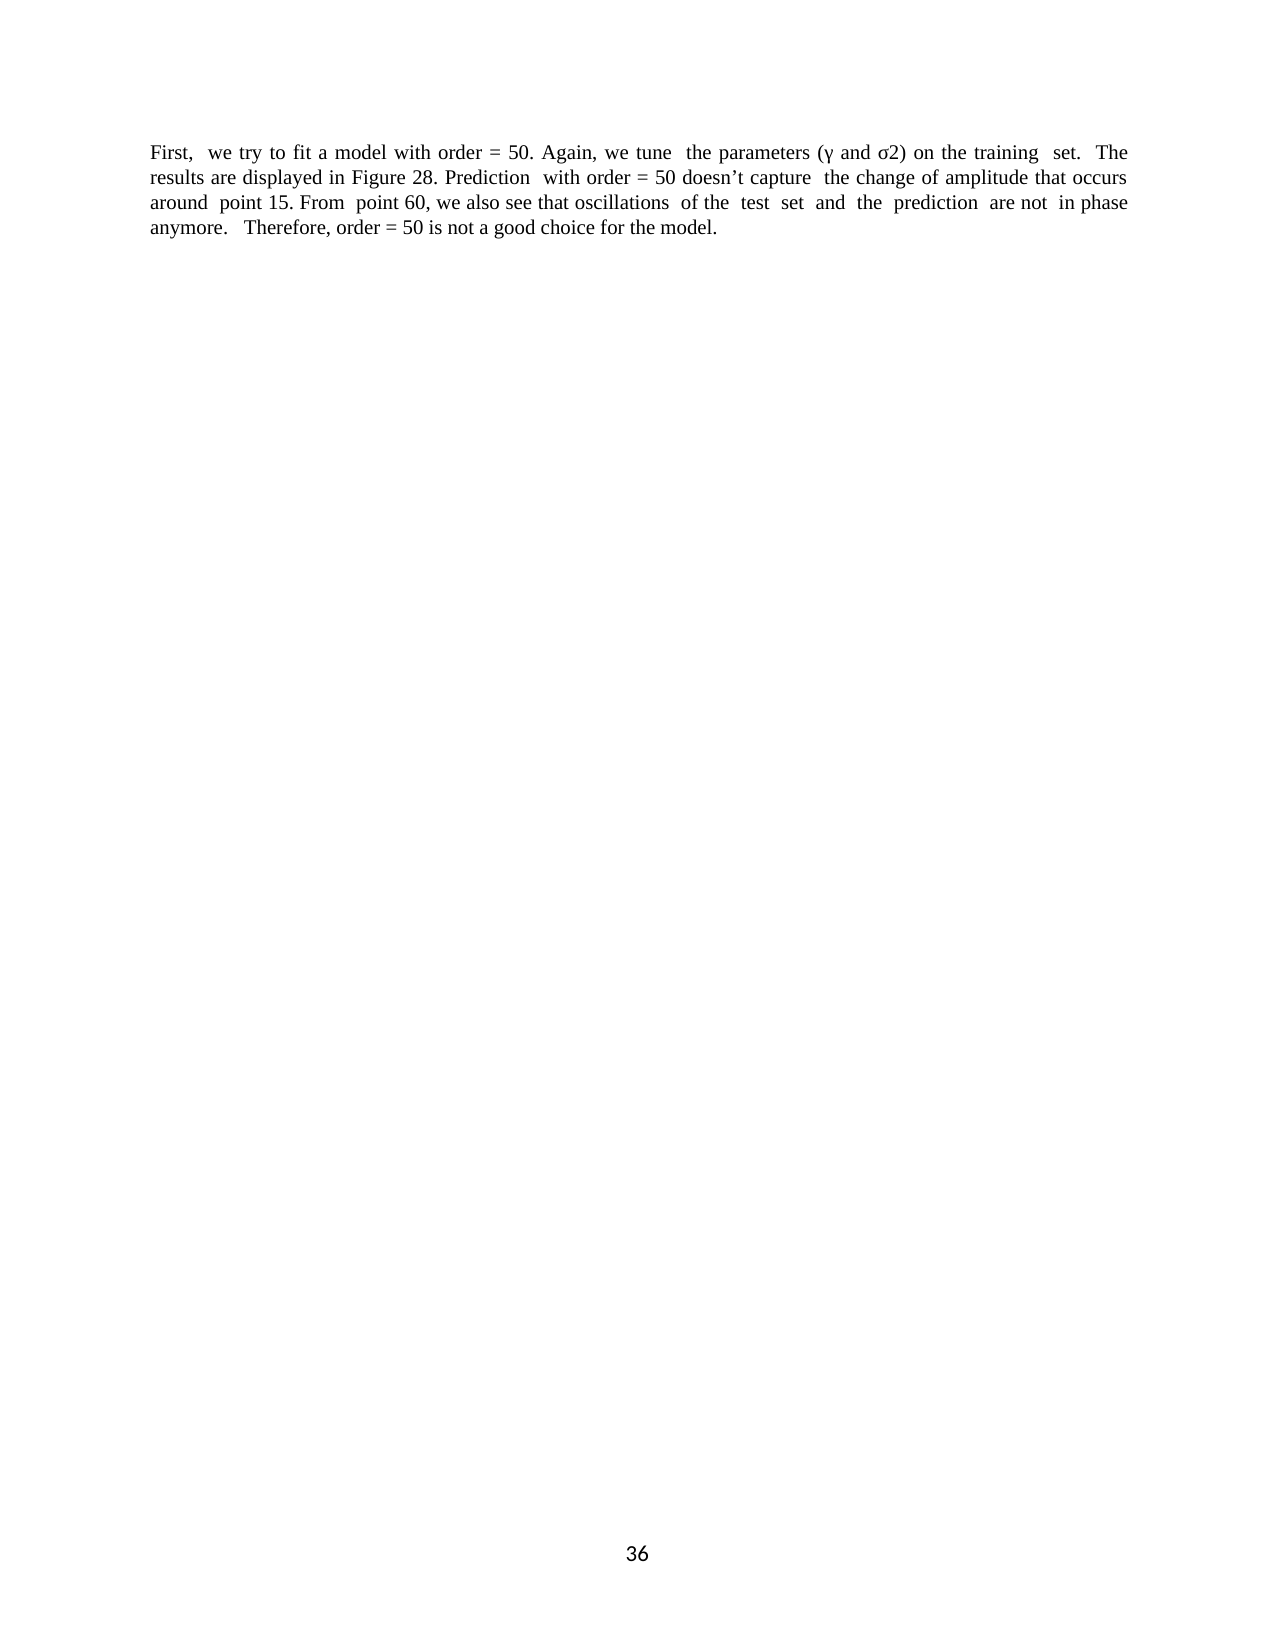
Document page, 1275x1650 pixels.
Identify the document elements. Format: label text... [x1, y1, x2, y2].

text First, we try to fit a model with order = 50. Again, we tune the parameters (γ and σ2) on the training set. The results are displayed in Figure 28. Prediction with order = 50 doesn’t capture the change of amplitude that occurs around point 15. From point 60, we also see that oscillations of the test set and the prediction are not in phase anymore. Therefore, order = 50 is not a good choice for the model. [150, 139, 1130, 239]
